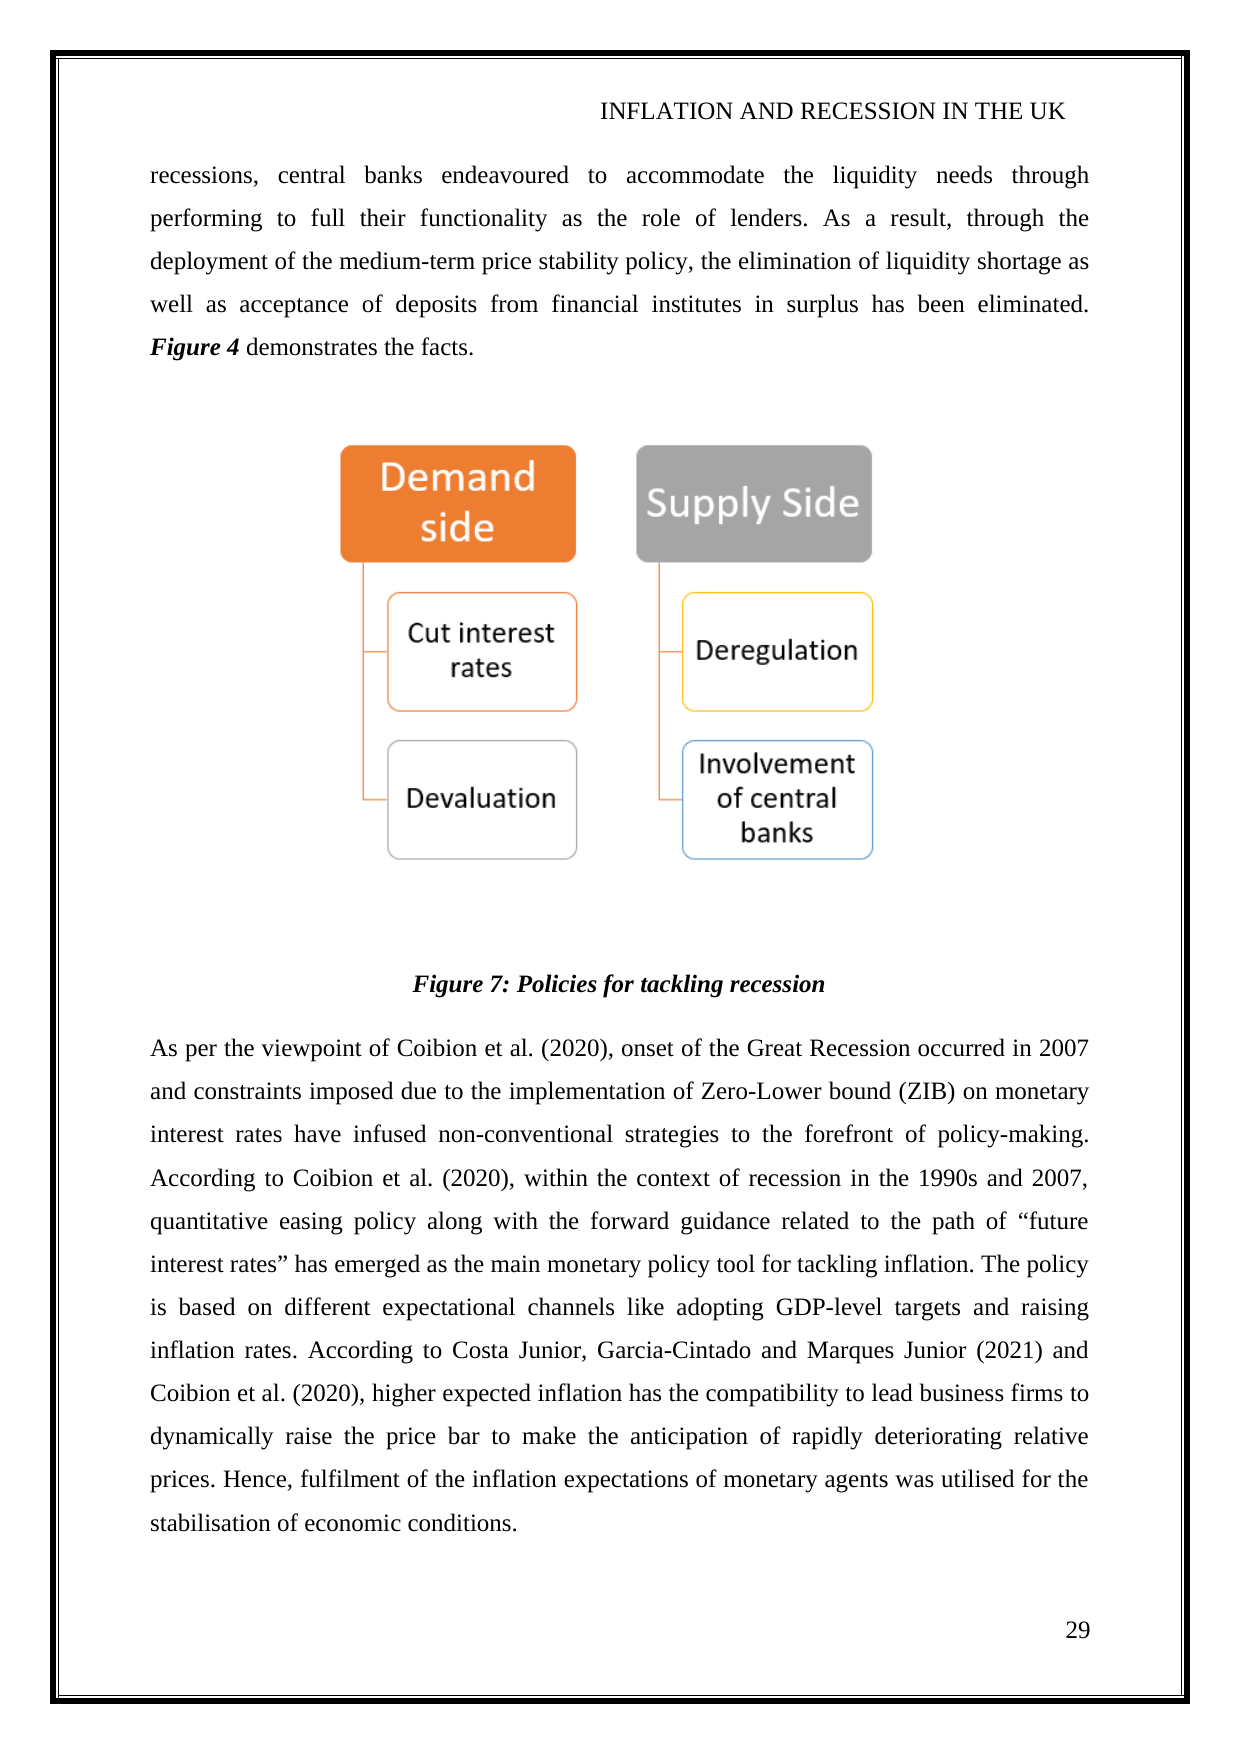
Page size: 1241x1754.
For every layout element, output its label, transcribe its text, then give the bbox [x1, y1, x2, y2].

subtitle Figure 7: Policies for tackling recession [150, 969, 1090, 998]
text As per the viewpoint of Coibion et al. (2020), onset of the Great Recession occurred in 2007 and constraints imposed due to the implementation of Zero-Lower bound (ZIB) on monetary interest rates have infused non-conventional strategies to the forefront of policy-making. According to Coibion et al. (2020), within the context of recession in the 1990s and 2007, quantitative easing policy along with the forward guidance related to the path of “future interest rates” has emerged as the main monetary policy tool for tackling inflation. The policy is based on different expectational channels like adopting GDP-level targets and raising inflation rates. According to Costa Junior, Garcia-Cintado and Marques Junior (2021) and Coibion et al. (2020), higher expected inflation has the compatibility to lead business firms to dynamically raise the price bar to make the anticipation of rapidly deteriorating relative prices. Hence, fulfilment of the inflation expectations of monetary agents was utilised for the stabilisation of economic conditions. [150, 1033, 1090, 1536]
picture [290, 396, 950, 935]
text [150, 160, 1090, 361]
